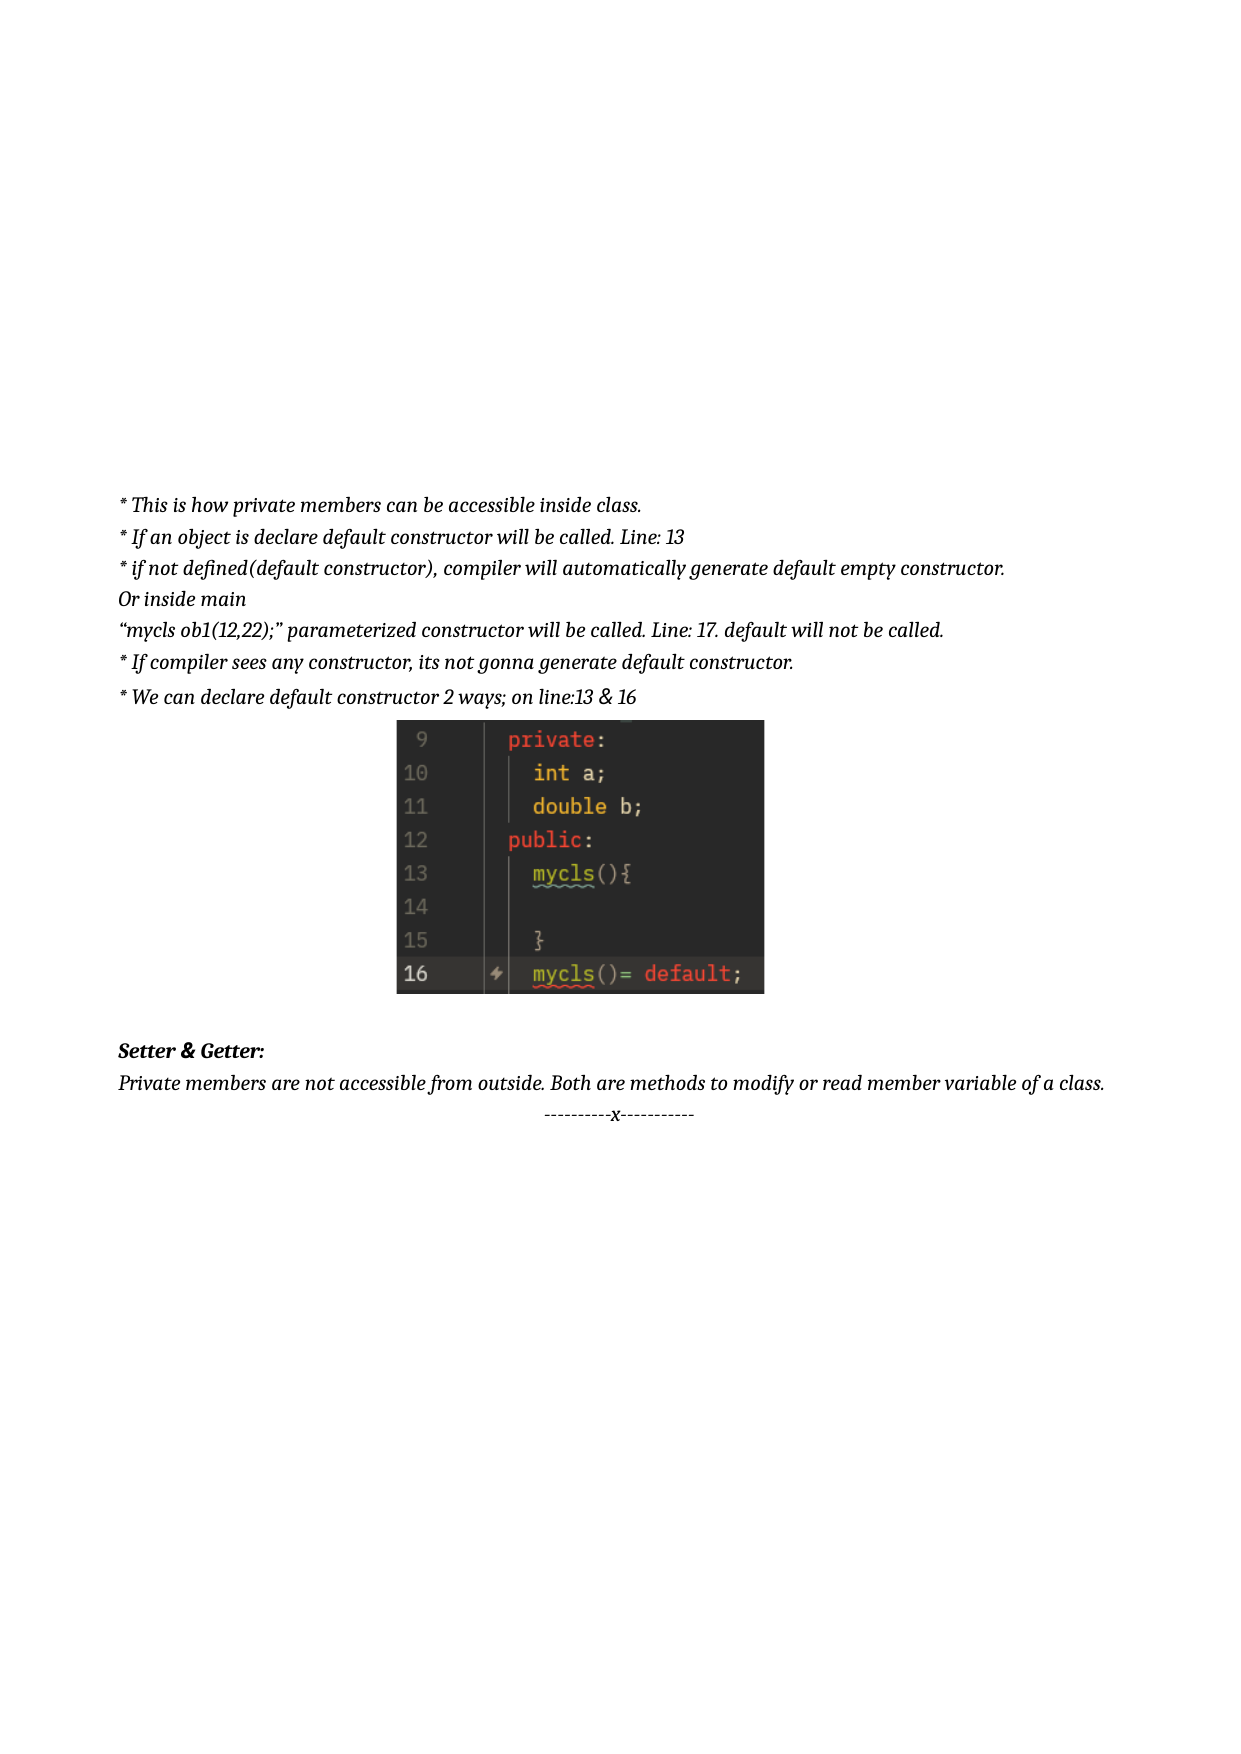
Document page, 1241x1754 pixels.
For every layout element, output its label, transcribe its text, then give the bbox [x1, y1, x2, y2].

text “mycls ob1(12,22);” parameterized constructor will be called. Line: 17. default will not be called. [118, 618, 1122, 643]
text * This is how private members can be accessible inside class. [118, 493, 1122, 518]
text * if not defined(default constructor), compiler will automatically generate default empty constructor. [118, 556, 1122, 581]
text Setter & Getter: [118, 1035, 1122, 1065]
text ----------x----------- [118, 1102, 1122, 1127]
text * If compiler sees any constructor, its not gonna generate default constructor. [118, 649, 1122, 674]
text * If an object is declare default constructor will be called. Line: 13 [118, 524, 1122, 549]
text Or inside main [118, 587, 1122, 612]
text * We can declare default constructor 2 ways; on line:13 & 16 [118, 681, 1122, 710]
picture [396, 720, 765, 994]
text Private members are not accessible from outside. Both are methods to modify or read member variable of a class. [118, 1071, 1122, 1096]
